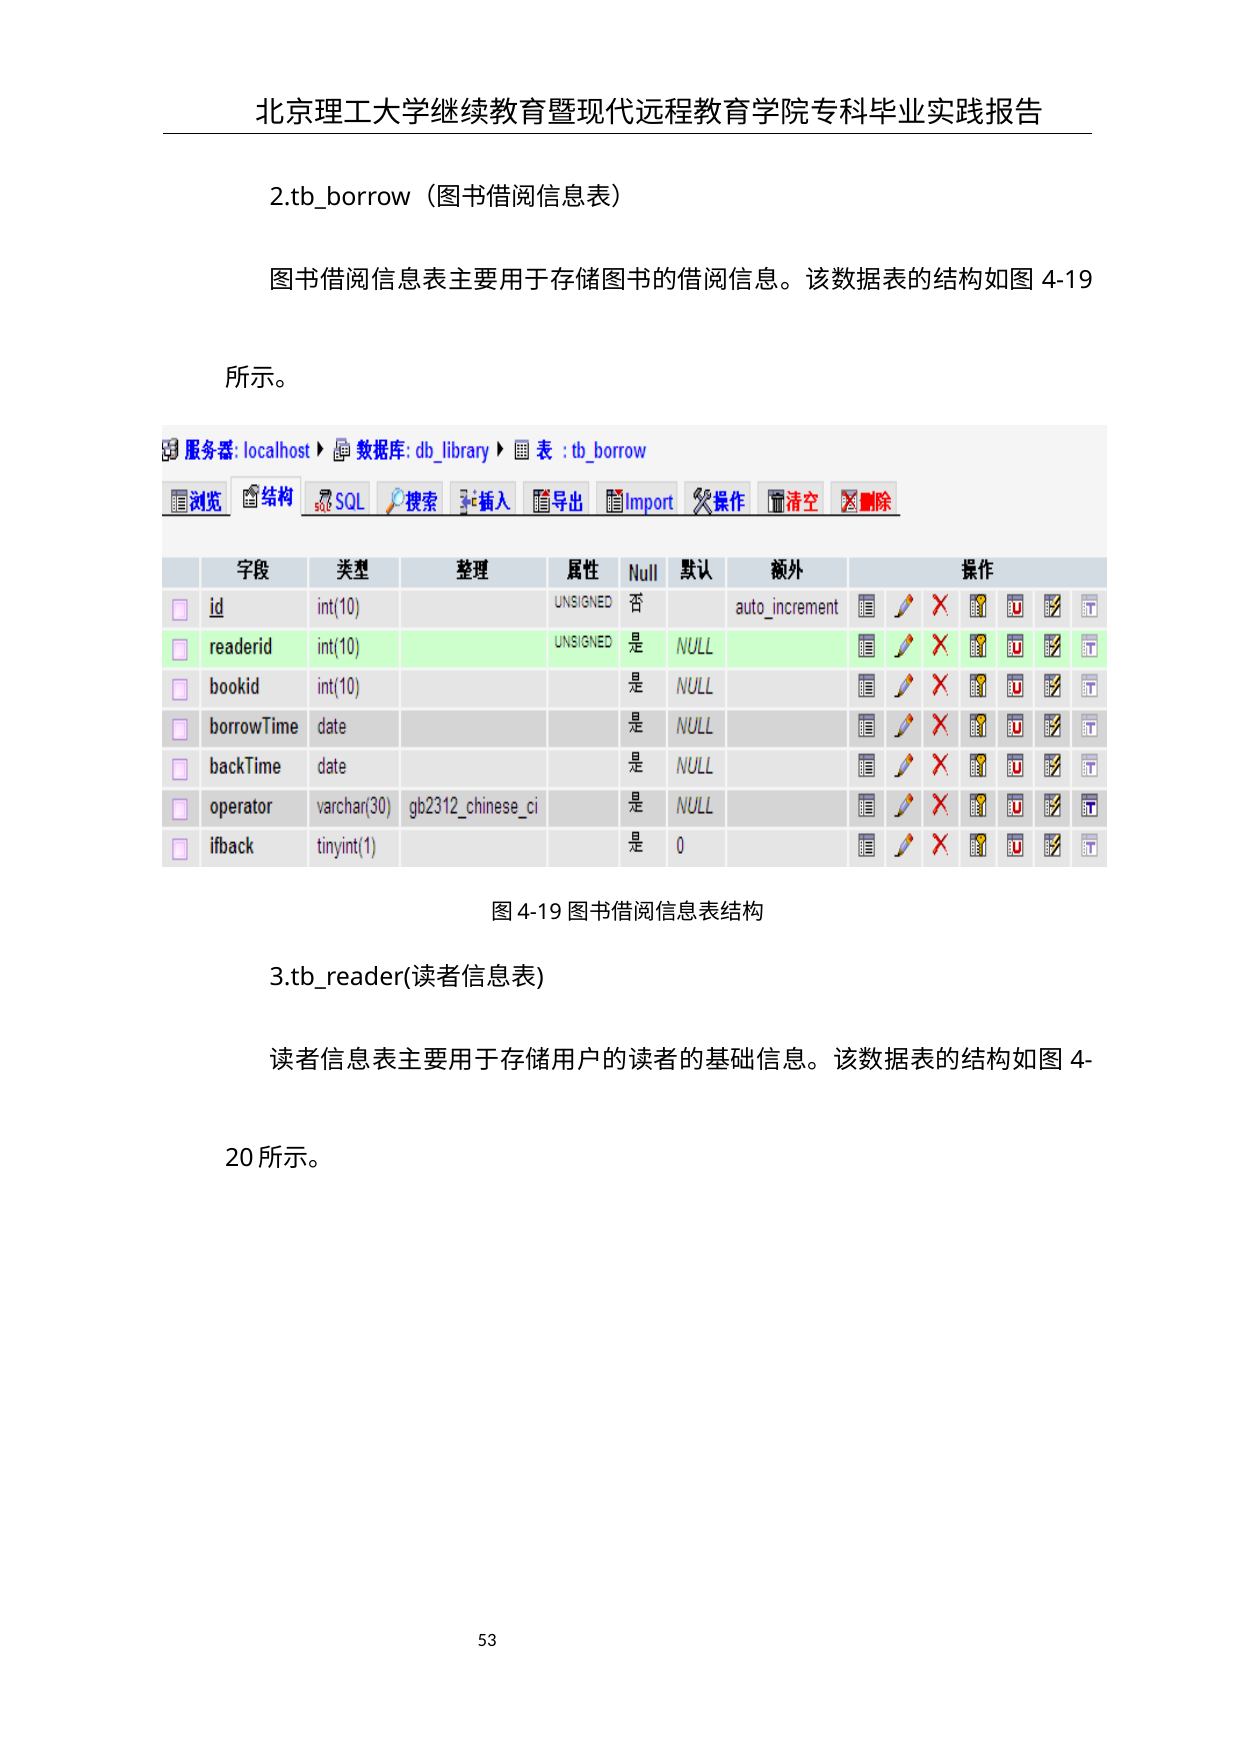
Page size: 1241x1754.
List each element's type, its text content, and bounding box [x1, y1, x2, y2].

picture [162, 425, 1107, 867]
text 图4-19 图书借阅信息表结构 [162, 894, 1092, 927]
text 图书借阅信息表主要用于存储图书的借阅信息。该数据表的结构如图4-19所示。 [225, 245, 1092, 408]
text 2.tb_borrow（图书借阅信息表） [225, 162, 1092, 227]
text 3.tb_reader(读者信息表) [225, 942, 1092, 1007]
text 读者信息表主要用于存储用户的读者的基础信息。该数据表的结构如图4-20所示。 [225, 1026, 1092, 1188]
